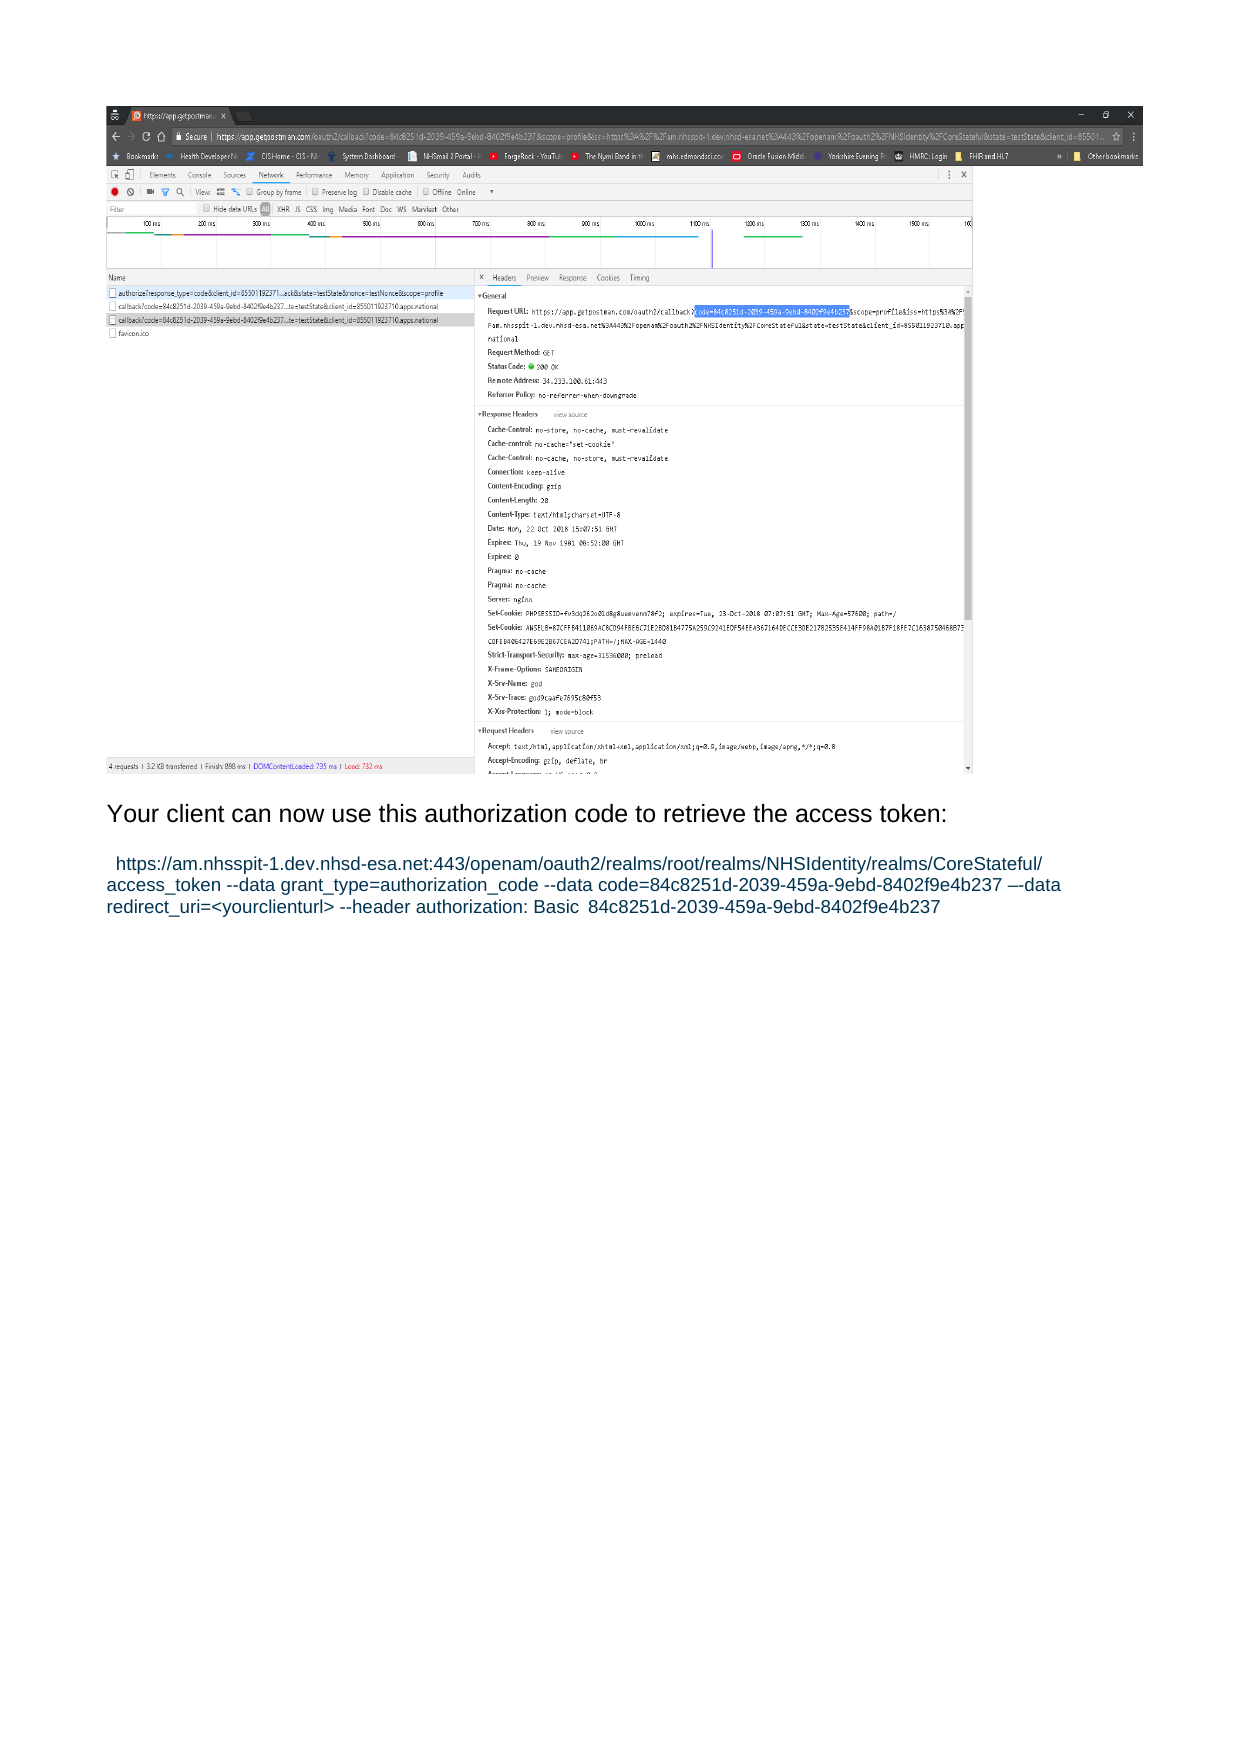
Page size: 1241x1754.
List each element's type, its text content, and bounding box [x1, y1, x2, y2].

text https://am.nhsspit-1.dev.nhsd-esa.net:443/openam/oauth2/realms/root/realms/NHSIdentity/realms/CoreStateful/access_token --data grant_type=authorization_code --data code=84c8251d-2039-459a-9ebd-8402f9e4b237 –-data redirect_uri=<yourclienturl> --header authorization: Basic 84c8251d-2039-459a-9ebd-8402f9e4b237 [106, 853, 1134, 917]
picture [106, 106, 1143, 774]
text Your client can now use this authorization code to retrieve the access token: [106, 799, 1134, 828]
